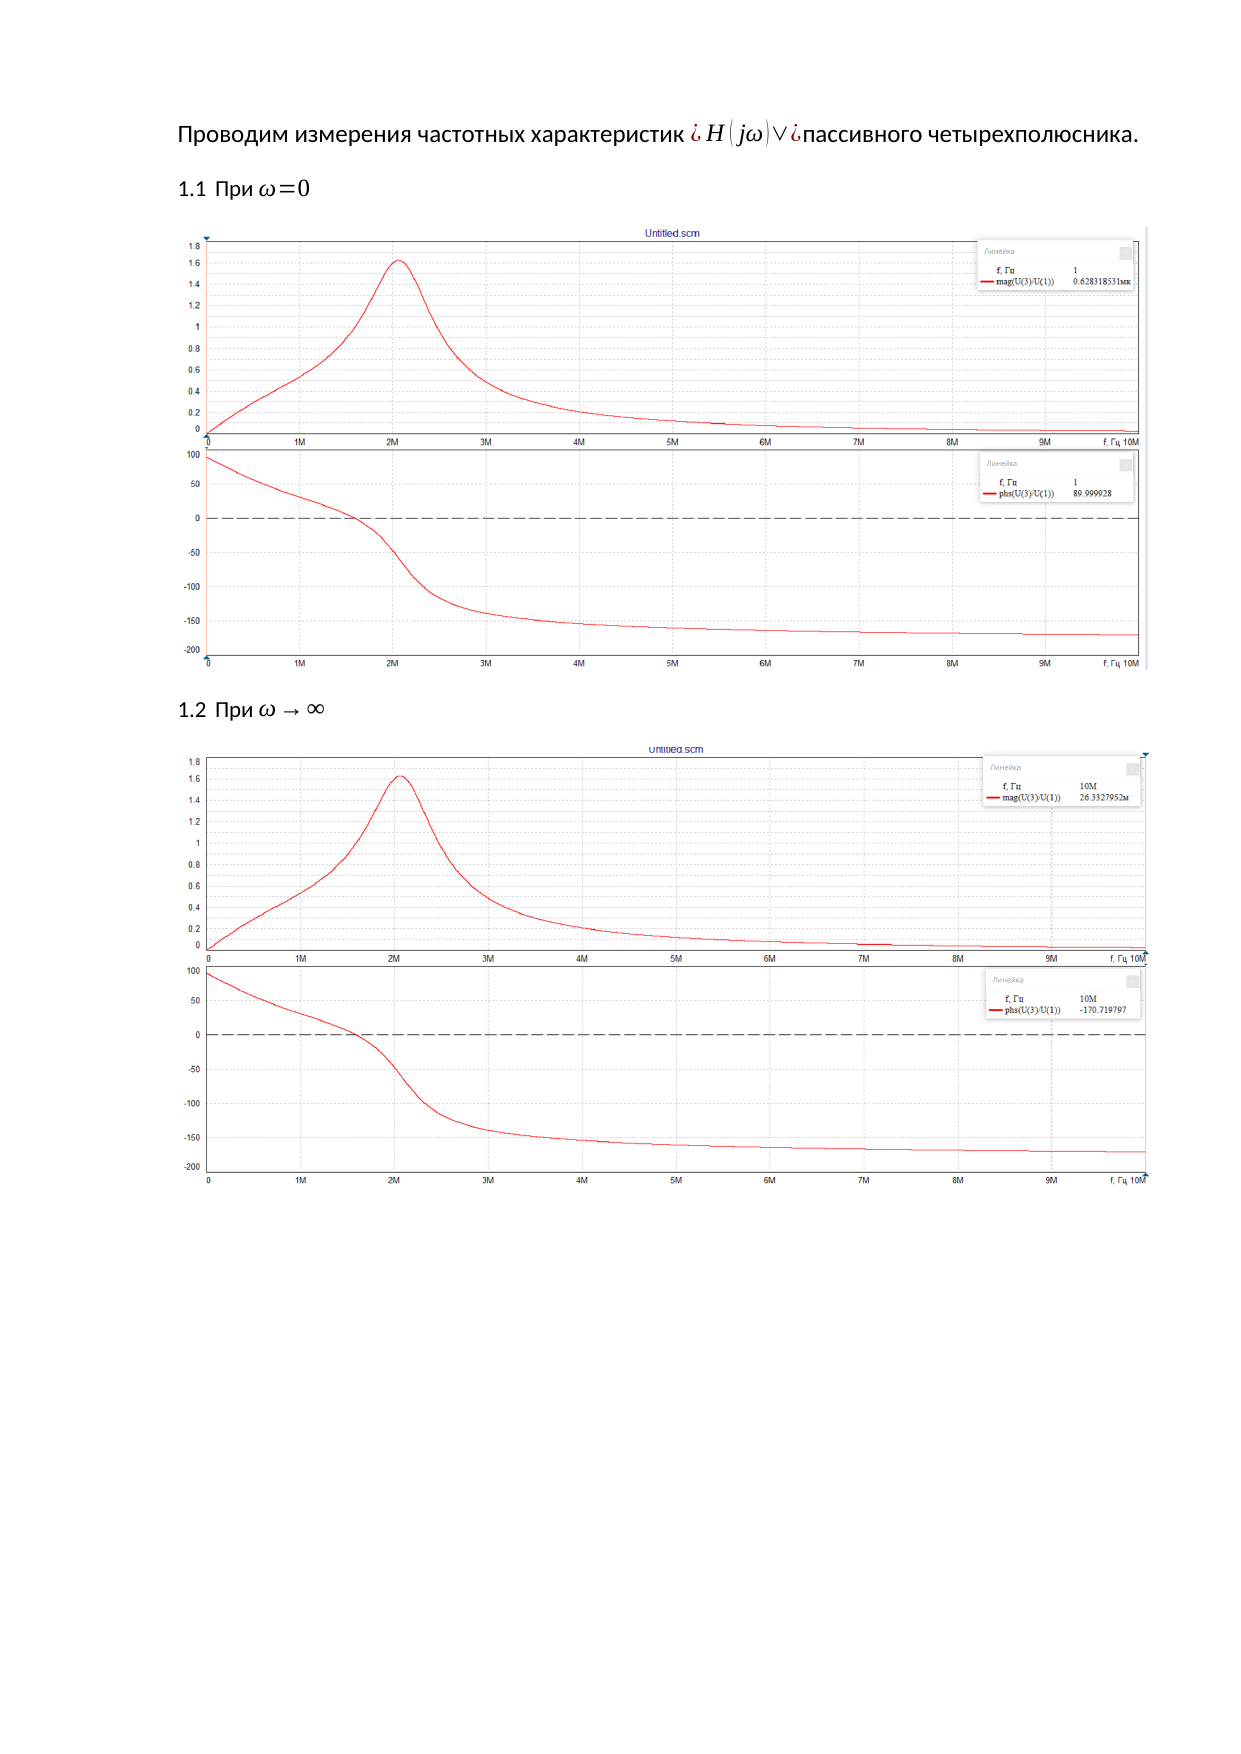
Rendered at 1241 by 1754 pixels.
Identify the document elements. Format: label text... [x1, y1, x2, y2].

list При [177, 174, 1152, 202]
picture [177, 747, 1151, 1187]
text Проводим измерения частотных характеристик пассивного четырехполюсника. [177, 118, 1152, 149]
picture [177, 227, 1148, 670]
list При [177, 695, 1152, 723]
